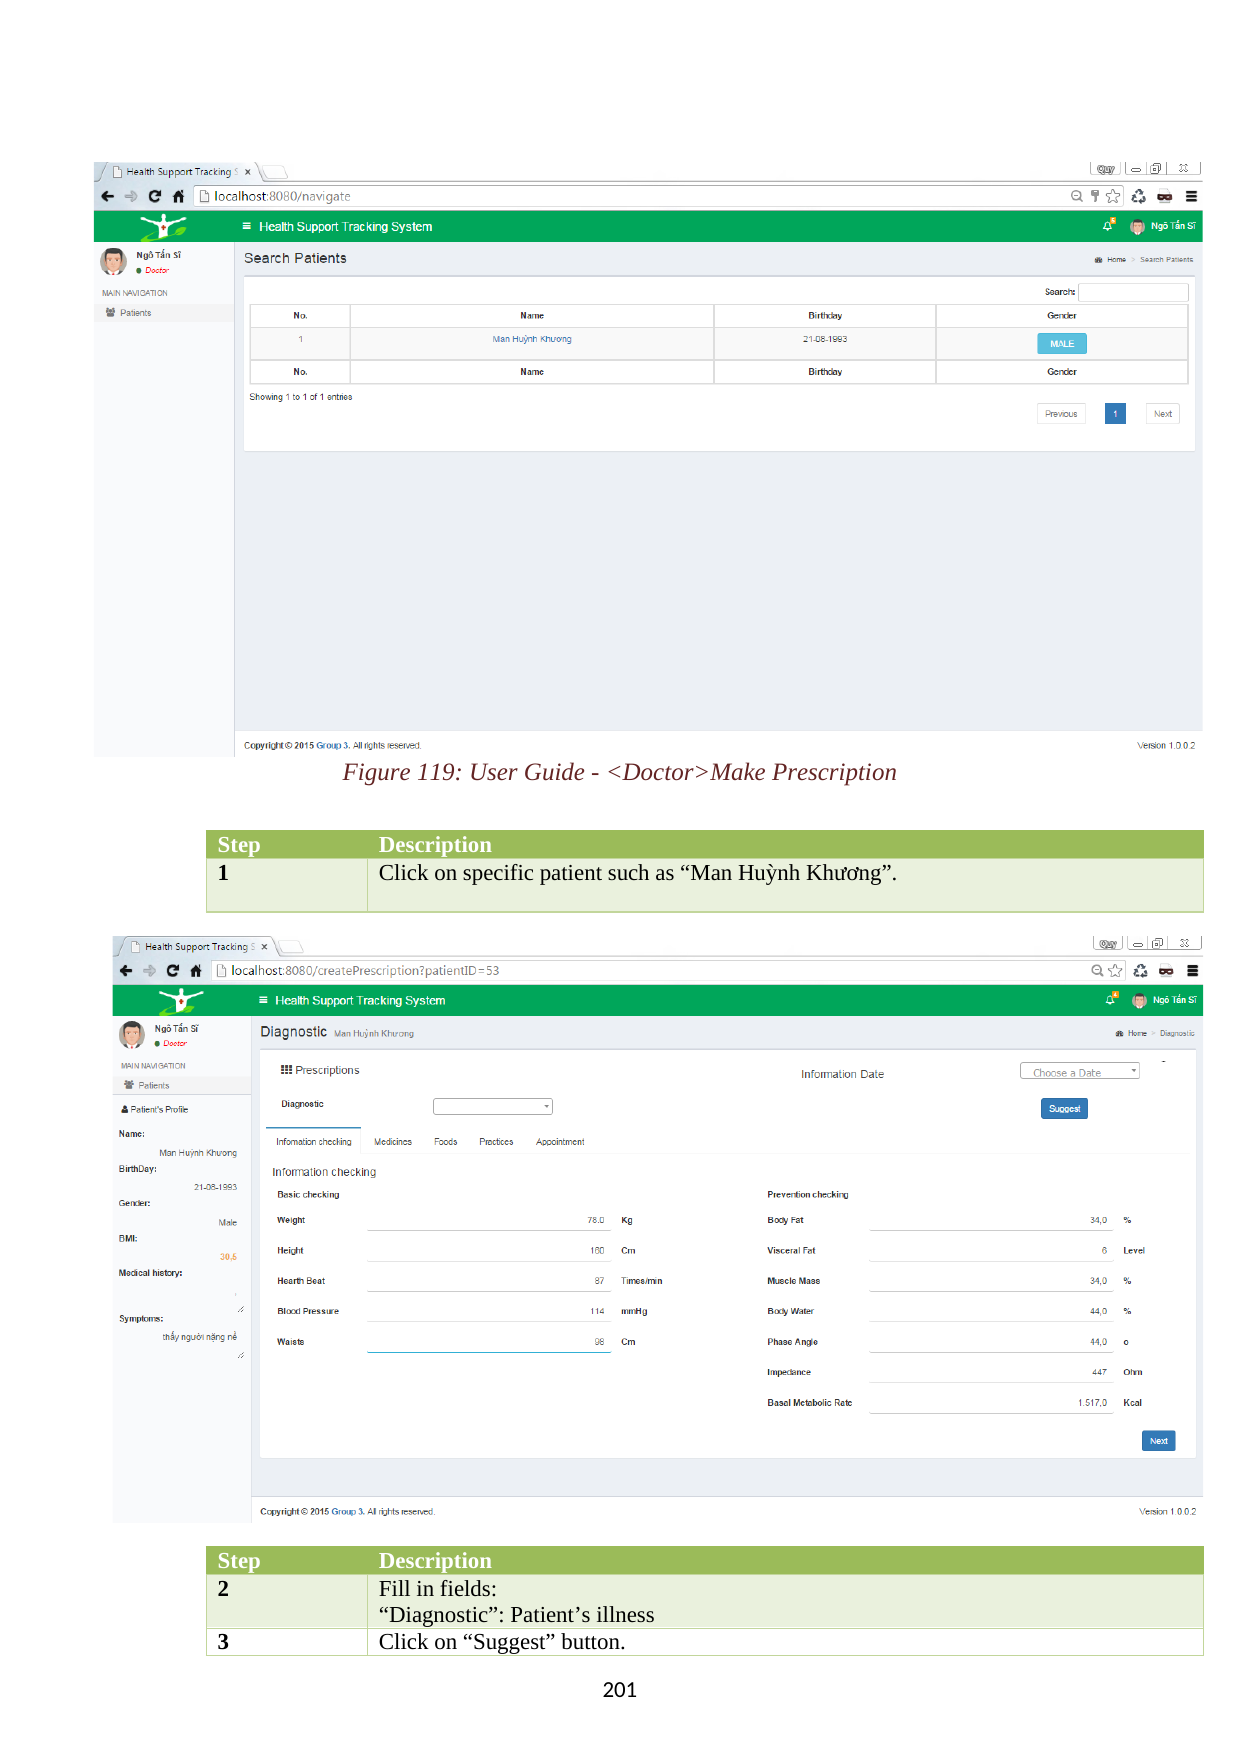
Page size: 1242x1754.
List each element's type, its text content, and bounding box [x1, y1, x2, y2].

picture [112, 936, 1204, 1523]
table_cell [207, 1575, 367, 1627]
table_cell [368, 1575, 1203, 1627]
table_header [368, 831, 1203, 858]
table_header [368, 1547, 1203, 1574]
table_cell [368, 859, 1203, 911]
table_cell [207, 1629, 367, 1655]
text Figure 119: User Guide - <Doctor>Make Prescription [94, 757, 1146, 785]
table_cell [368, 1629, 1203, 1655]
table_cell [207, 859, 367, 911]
picture [93, 162, 1203, 757]
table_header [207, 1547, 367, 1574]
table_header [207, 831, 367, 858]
